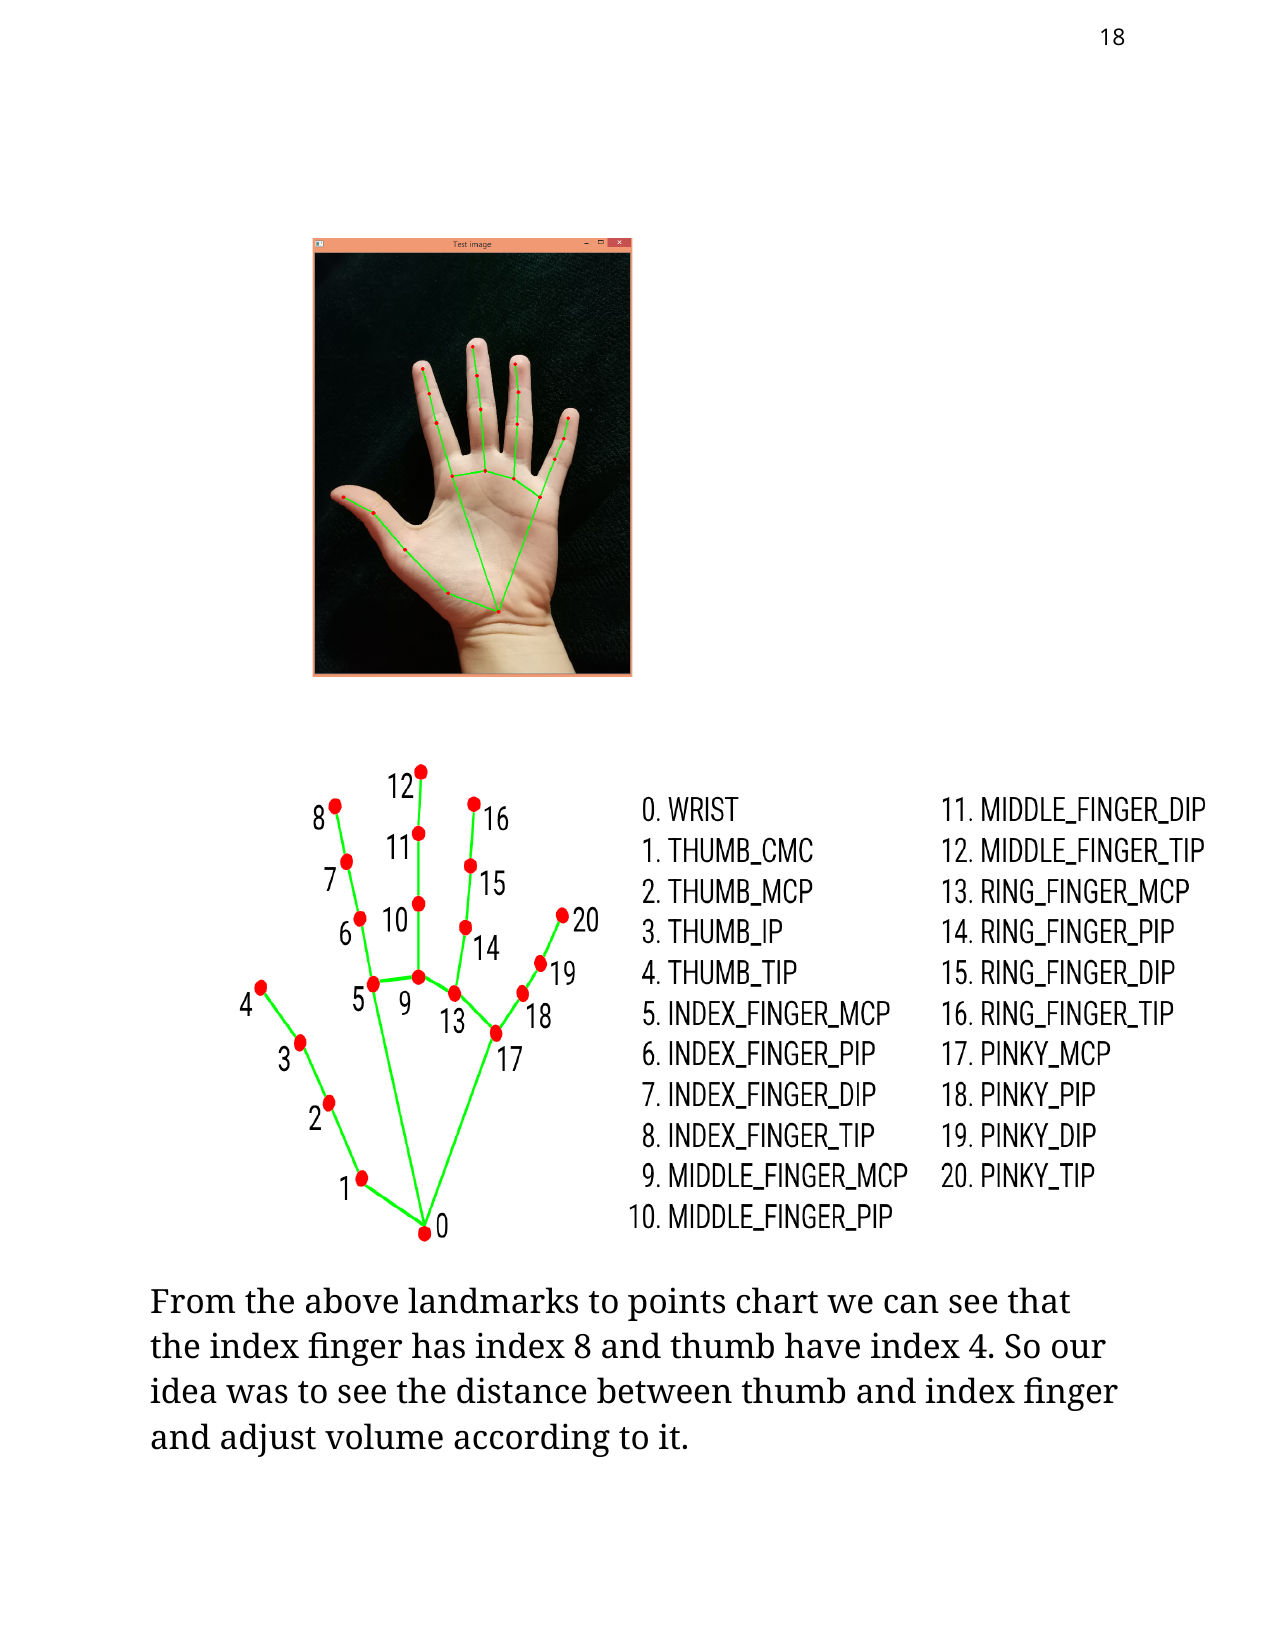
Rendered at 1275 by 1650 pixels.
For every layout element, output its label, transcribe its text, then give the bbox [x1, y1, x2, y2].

text From the above landmarks to points chart we can see that the index finger has index 8 and thumb have index 4. So our idea was to see the distance between thumb and index finger and adjust volume according to it. [150, 1277, 1125, 1459]
picture [312, 238, 633, 677]
picture [234, 758, 1210, 1248]
